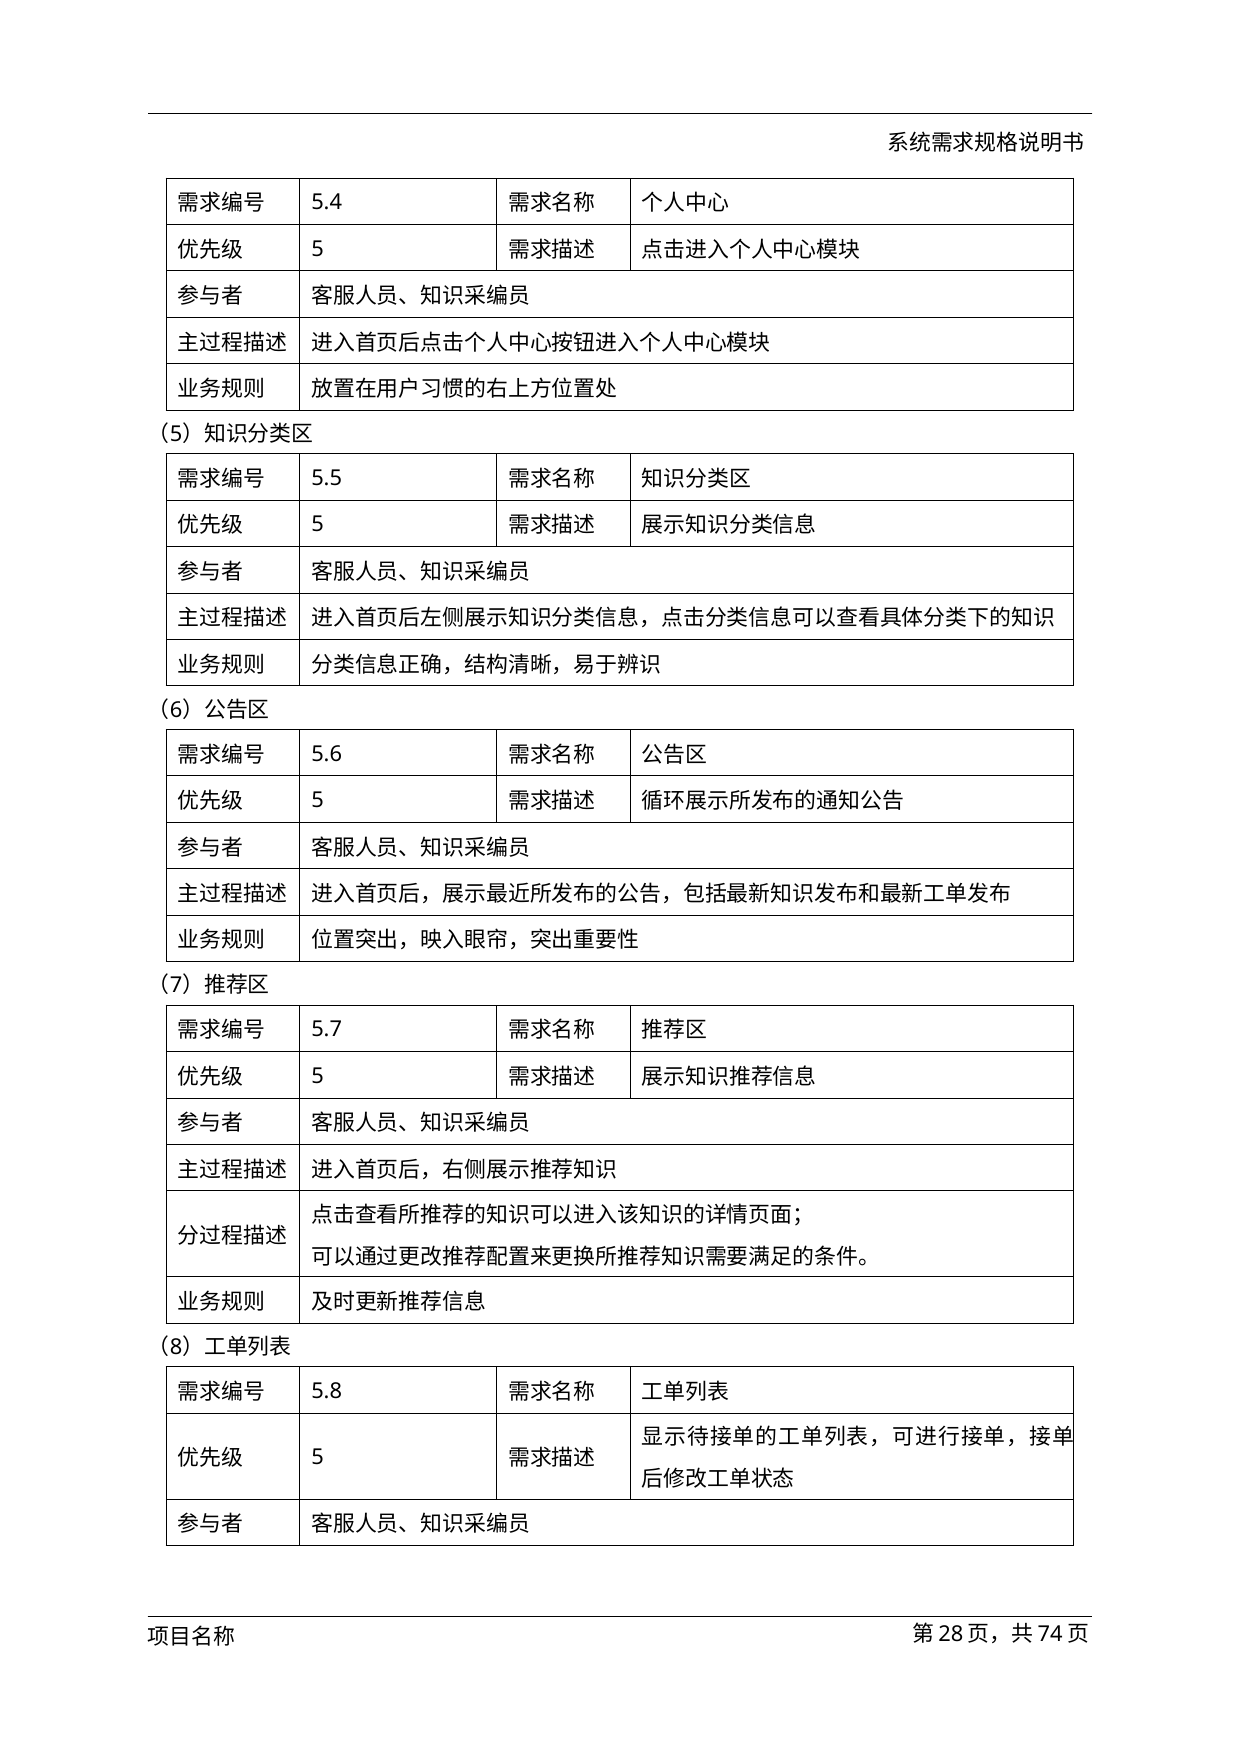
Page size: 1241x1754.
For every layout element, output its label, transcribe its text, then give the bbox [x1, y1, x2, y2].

table_header 需求编号 [167, 1006, 299, 1051]
table_cell 5 [300, 225, 496, 270]
table_cell 优先级 [167, 1414, 299, 1498]
table_header 需求编号 [167, 730, 299, 775]
table_header 需求编号 [167, 454, 299, 499]
table_cell 优先级 [167, 776, 299, 822]
table_cell 参与者 [167, 823, 299, 868]
table_cell 需求描述 [497, 225, 630, 270]
table_header 需求编号 [167, 1367, 299, 1413]
table_cell 分类信息正确，结构清晰，易于辨识 [300, 640, 1073, 685]
table_header 5.4 [300, 179, 496, 224]
table_cell 进入首页后，右侧展示推荐知识 [300, 1145, 1073, 1190]
table_header 需求名称 [497, 1367, 630, 1413]
table_cell 需求描述 [497, 776, 630, 822]
table_cell 放置在用户习惯的右上方位置处 [300, 364, 1073, 410]
table_header 知识分类区 [631, 454, 1073, 499]
table_cell 客服人员、知识采编员 [300, 1500, 1073, 1545]
table_cell 优先级 [167, 501, 299, 546]
table_cell 优先级 [167, 225, 299, 270]
table_cell 主过程描述 [167, 869, 299, 915]
table_cell 5 [300, 501, 496, 546]
table_cell 5 [300, 1052, 496, 1097]
table_cell 位置突出，映入眼帘，突出重要性 [300, 916, 1073, 961]
table_cell 业务规则 [167, 1277, 299, 1323]
table_header 5.6 [300, 730, 496, 775]
table_cell 需求描述 [497, 1052, 630, 1097]
table_cell 展示知识推荐信息 [631, 1052, 1073, 1097]
table_cell 参与者 [167, 271, 299, 317]
table_cell 进入首页后左侧展示知识分类信息，点击分类信息可以查看具体分类下的知识 [300, 594, 1073, 639]
table_cell 需求描述 [497, 1414, 630, 1498]
table_cell 优先级 [167, 1052, 299, 1097]
table_header 需求名称 [497, 454, 630, 499]
table_header 需求名称 [497, 730, 630, 775]
table_cell 业务规则 [167, 640, 299, 685]
table_cell 业务规则 [167, 916, 299, 961]
table_cell 参与者 [167, 1500, 299, 1545]
table_header 需求编号 [167, 179, 299, 224]
text （6）公告区 [148, 686, 1104, 729]
table_header 5.7 [300, 1006, 496, 1051]
table_cell 主过程描述 [167, 318, 299, 363]
table_cell 客服人员、知识采编员 [300, 1099, 1073, 1144]
table_cell 分过程描述 [167, 1191, 299, 1276]
table_cell 主过程描述 [167, 594, 299, 639]
table_cell 参与者 [167, 1099, 299, 1144]
table_cell 进入首页后，展示最近所发布的公告，包括最新知识发布和最新工单发布 [300, 869, 1073, 915]
table_cell 客服人员、知识采编员 [300, 823, 1073, 868]
table_header 需求名称 [497, 179, 630, 224]
table_cell 主过程描述 [167, 1145, 299, 1190]
table_cell 客服人员、知识采编员 [300, 271, 1073, 317]
text （5）知识分类区 [148, 411, 1104, 453]
table_cell 客服人员、知识采编员 [300, 547, 1073, 592]
table_cell 需求描述 [497, 501, 630, 546]
table_cell 5 [300, 1414, 496, 1498]
table_cell 及时更新推荐信息 [300, 1277, 1073, 1323]
table_header 5.5 [300, 454, 496, 499]
table_header 推荐区 [631, 1006, 1073, 1051]
table_header 个人中心 [631, 179, 1073, 224]
table_header 需求名称 [497, 1006, 630, 1051]
text （7）推荐区 [148, 962, 1104, 1004]
table_cell 进入首页后点击个人中心按钮进入个人中心模块 [300, 318, 1073, 363]
table_cell 展示知识分类信息 [631, 501, 1073, 546]
table_cell 业务规则 [167, 364, 299, 410]
text （8）工单列表 [148, 1324, 1104, 1366]
table_cell 5 [300, 776, 496, 822]
table_cell 参与者 [167, 547, 299, 592]
table_cell 循环展示所发布的通知公告 [631, 776, 1073, 822]
table_cell 点击查看所推荐的知识可以进入该知识的详情页面； 可以通过更改推荐配置来更换所推荐知识需要满足的条件。 [300, 1191, 1073, 1276]
table_header 5.8 [300, 1367, 496, 1413]
table_header 公告区 [631, 730, 1073, 775]
table_cell 点击进入个人中心模块 [631, 225, 1073, 270]
table_cell 显示待接单的工单列表，可进行接单，接单后修改工单状态 [631, 1414, 1073, 1498]
table_header 工单列表 [631, 1367, 1073, 1413]
